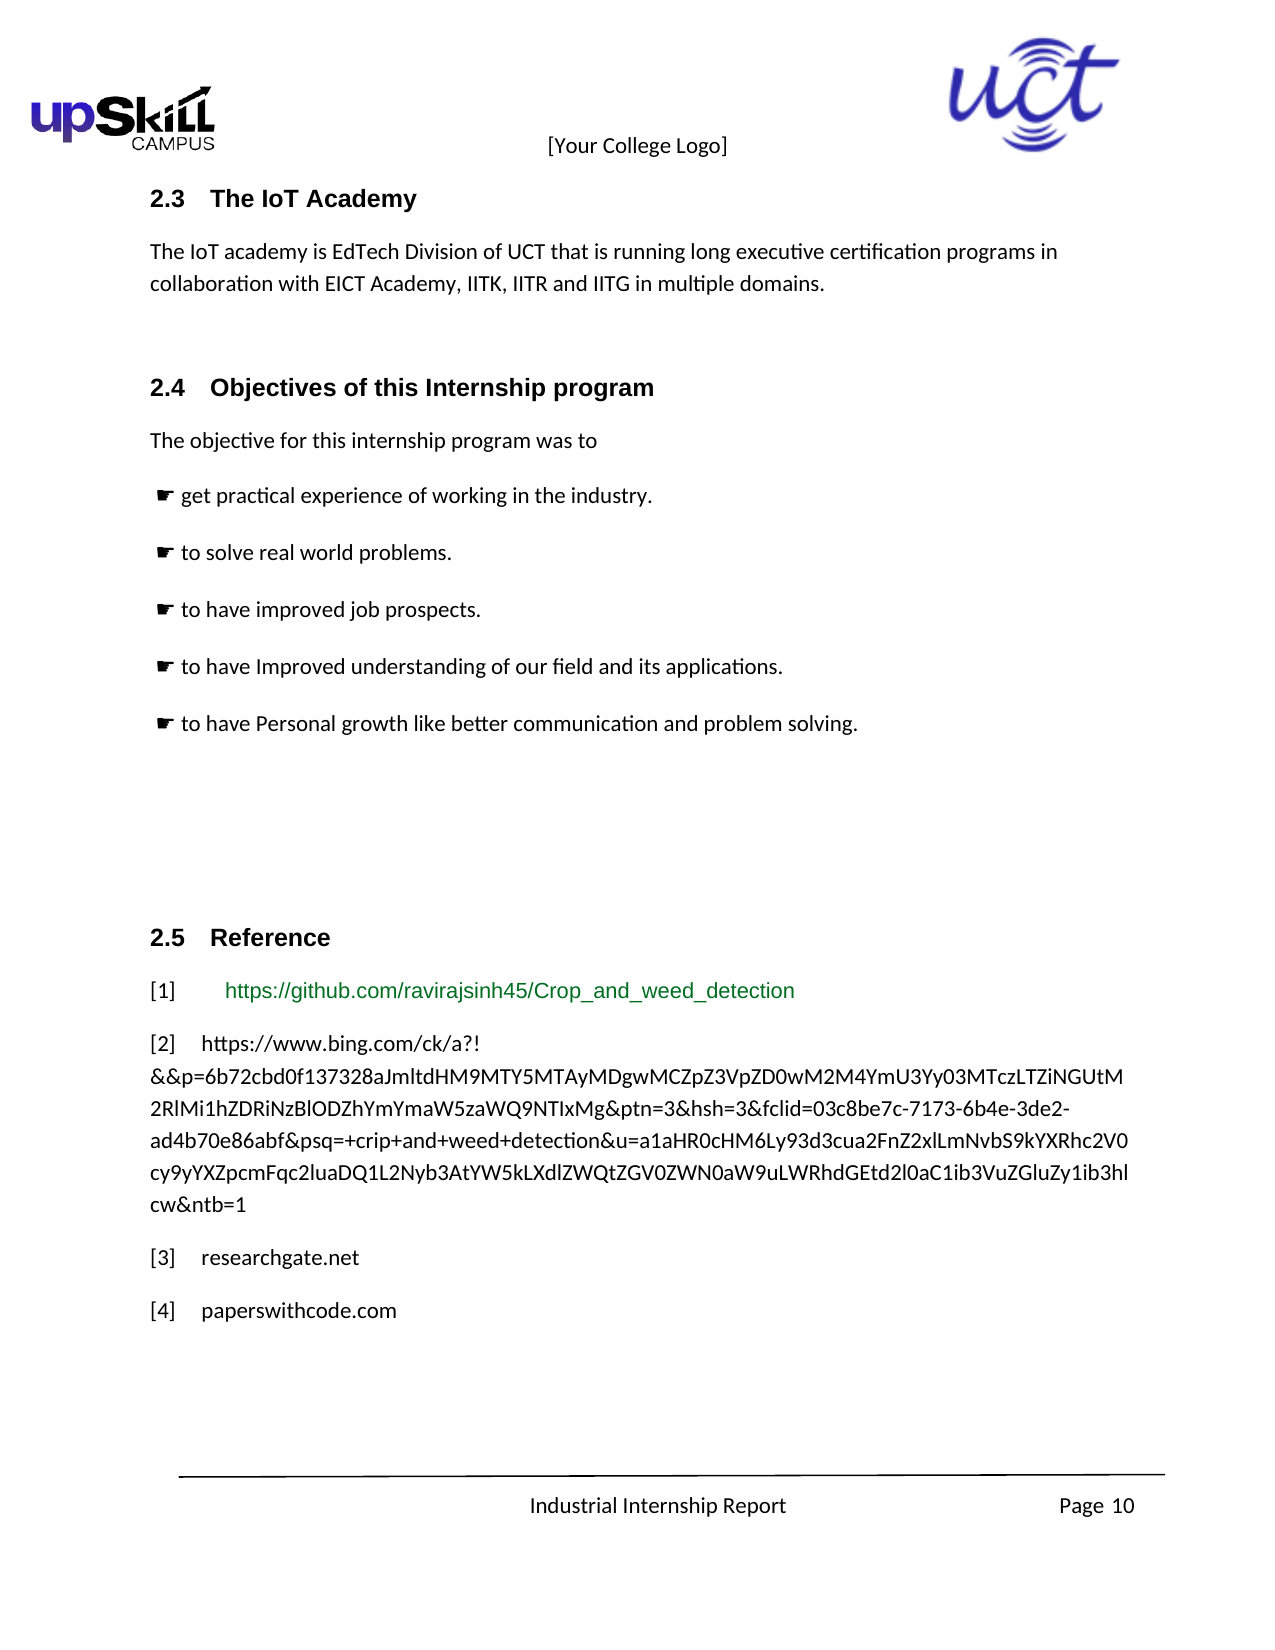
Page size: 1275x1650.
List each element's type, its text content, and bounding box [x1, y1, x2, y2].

text ☛ to have improved job prospects. [150, 593, 1134, 624]
text [4] paperswithcode.com [150, 1297, 1134, 1324]
text ☛ to have Improved understanding of our field and its applications. [150, 650, 1134, 681]
picture [0, 73, 246, 154]
text ☛ get practical experience of working in the industry. [150, 479, 1134, 511]
text [1] https://github.com/ravirajsinh45/Crop_and_weed_detection [150, 977, 1134, 1004]
text [3] researchgate.net [150, 1243, 1134, 1272]
text [2] https://www.bing.com/ck/a?!&&p=6b72cbd0f137328aJmltdHM9MTY5MTAyMDgwMCZpZ3VpZD0wM2M4YmU3Yy03MTczLTZiNGUtM2RlMi1hZDRiNzBlODZhYmYmaW5zaWQ9NTIxMg&ptn=3&hsh=3&fclid=03c8be7c-7173-6b4e-3de2-ad4b70e86abf&psq=+crip+and+weed+detection&u=a1aHR0cHM6Ly93d3cua2FnZ2xlLmNvbS9kYXRhc2V0cy9yYXZpcmFqc2luaDQ1L2Nyb3AtYW5kLXdlZWQtZGV0ZWN0aW9uLWRhdGEtd2l0aC1ib3VuZGluZy1ib3hlcw&ntb=1 [150, 1029, 1134, 1218]
text The IoT academy is EdTech Division of UCT that is running long executive certification programs in collaboration with EICT Academy, IITK, IITR and IITG in multiple domains. [150, 237, 1134, 297]
subtitle Objectives of this Internship program [150, 376, 1134, 401]
subtitle The IoT Academy [150, 187, 1134, 212]
text ☛ to solve real world problems. [150, 536, 1134, 567]
subtitle Reference [150, 927, 1134, 952]
text The objective for this internship program was to [150, 426, 1134, 454]
text ☛ to have Personal growth like better communication and problem solving. [150, 707, 1134, 738]
picture [946, 28, 1125, 154]
